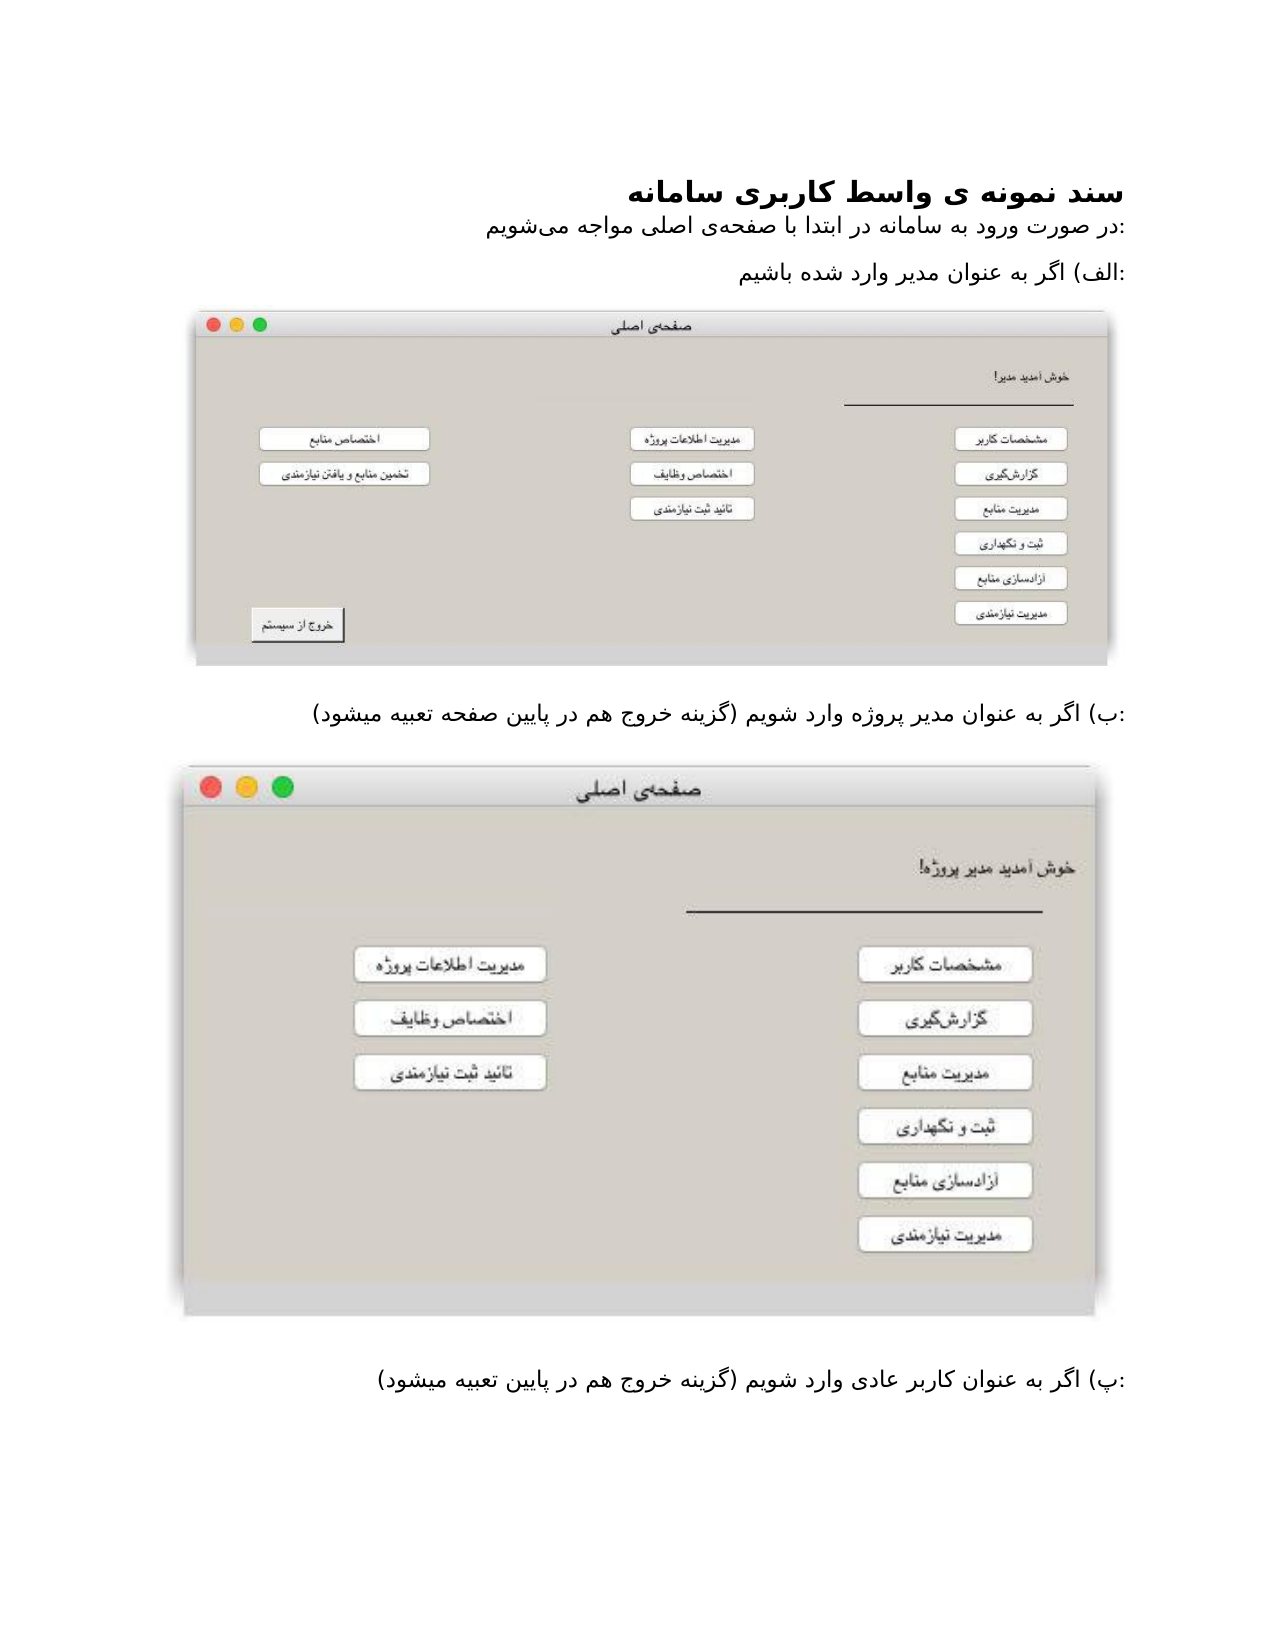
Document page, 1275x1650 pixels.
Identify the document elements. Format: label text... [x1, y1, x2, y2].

subtitle سند نمونه ی واسط کاربری سامانه [150, 175, 1125, 209]
picture [180, 305, 1125, 681]
text پ) اگر به عنوان کاربر عادی وارد شویم (گزینه خروج هم در پایین تعبیه میشود): [150, 1365, 1125, 1393]
text الف) اگر به عنوان مدیر وارد شده باشیم: [150, 258, 1125, 287]
picture [150, 746, 1125, 1347]
text ب) اگر به عنوان مدیر پروژه وارد شویم (گزینه خروج هم در پایین صفحه تعبیه میشود): [150, 699, 1125, 727]
text در صورت ورود به سامانه در ابتدا با صفحه‌ی اصلی مواجه می‌شویم: [150, 212, 1125, 240]
